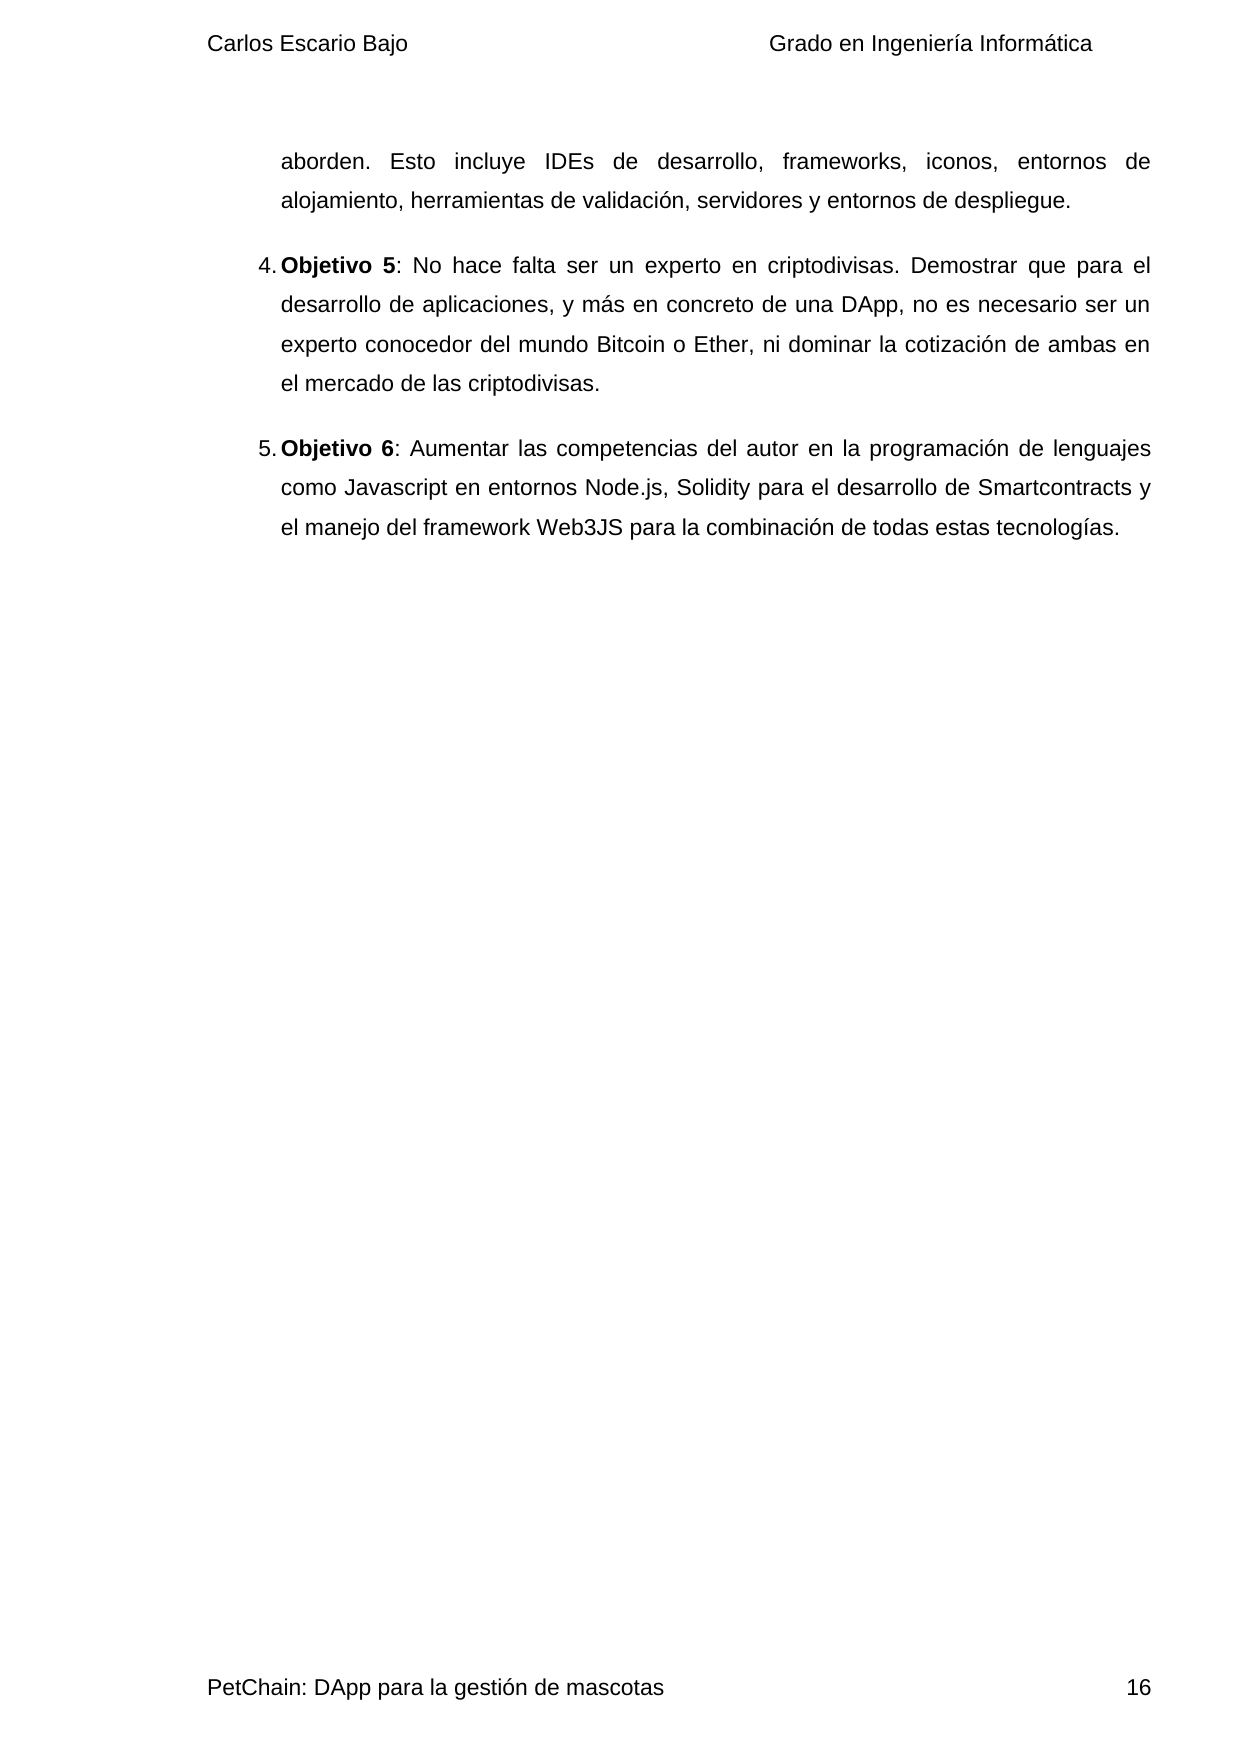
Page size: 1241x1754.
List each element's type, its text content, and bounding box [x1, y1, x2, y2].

list Objetivo 5: No hace falta ser un experto en criptodivisas. Demostrar que para el desarrollo de aplicaciones, y más en concreto de una DApp, no es necesario ser un experto conocedor del mundo Bitcoin o Ether, ni dominar la cotización de ambas en el mercado de las criptodivisas. [258, 252, 1152, 396]
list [258, 148, 1152, 213]
list Objetivo 6: Aumentar las competencias del autor en la programación de lenguajes como Javascript en entornos Node.js, Solidity para el desarrollo de Smartcontracts y el manejo del framework Web3JS para la combinación de todas estas tecnologías. [258, 434, 1152, 540]
